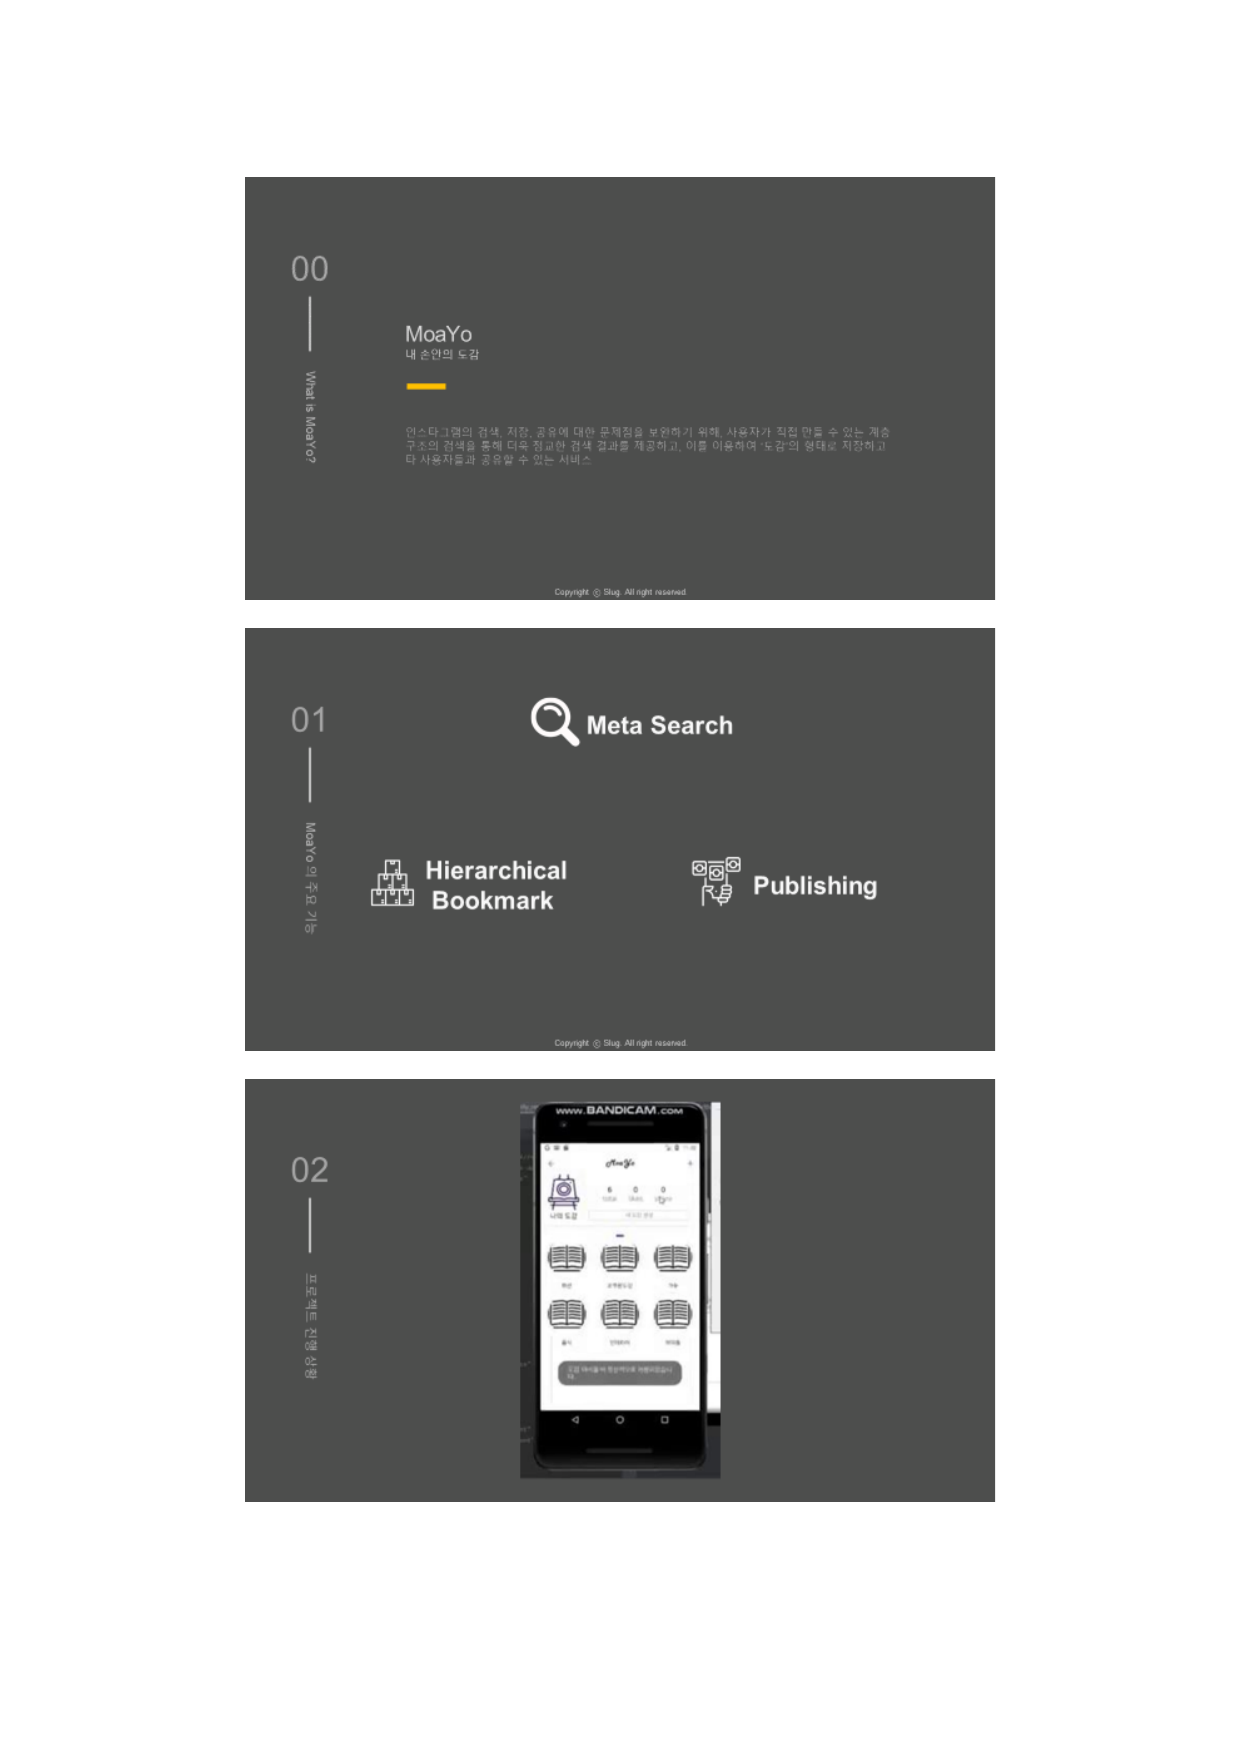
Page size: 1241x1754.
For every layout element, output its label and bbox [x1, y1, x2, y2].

picture [245, 628, 996, 1051]
picture [245, 1079, 996, 1502]
picture [245, 177, 996, 600]
